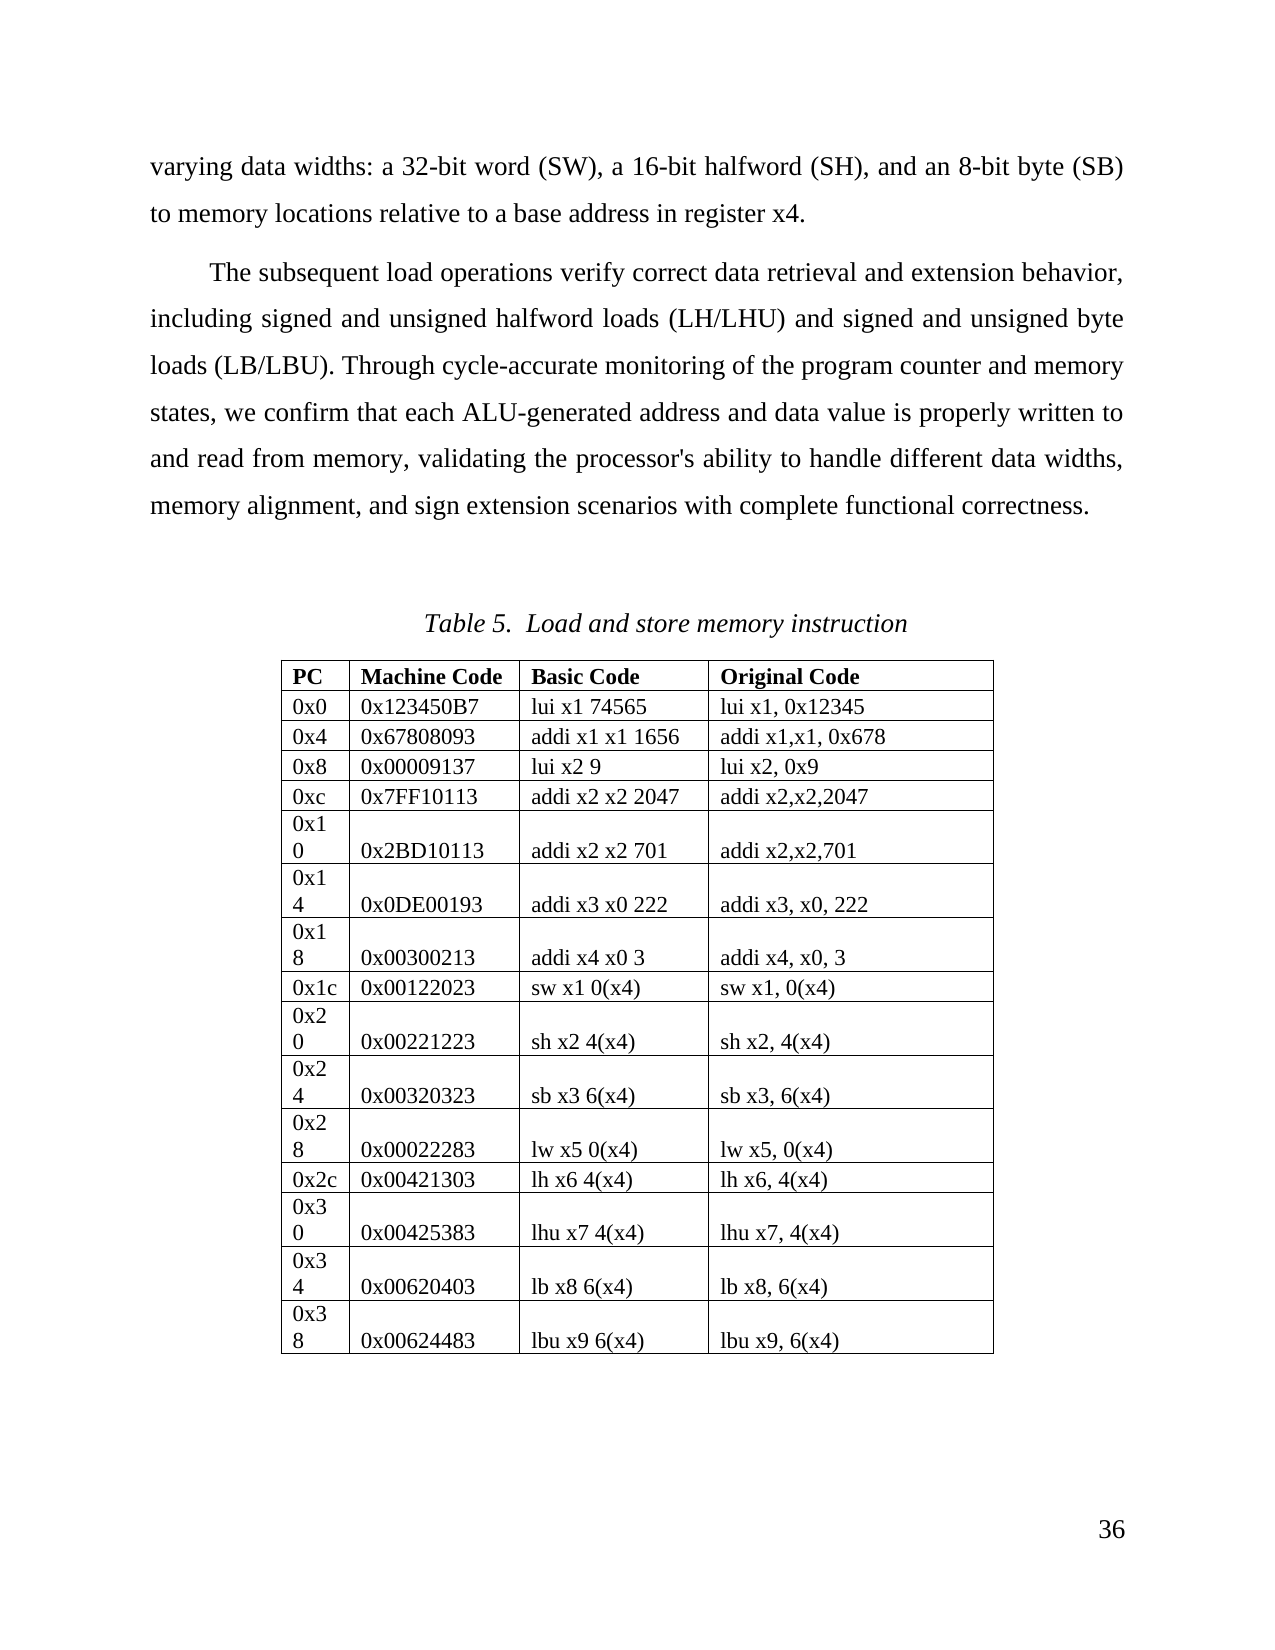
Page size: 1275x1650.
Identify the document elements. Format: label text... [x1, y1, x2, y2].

table_cell 0x123450B7 [350, 691, 519, 719]
table_cell 0x28 [282, 1109, 349, 1162]
table_cell 0x67808093 [350, 721, 519, 749]
table_cell 0x1c [282, 972, 349, 1001]
table_cell lb x8 6(x4) [520, 1247, 708, 1299]
table_cell addi x1 x1 1656 [520, 721, 708, 749]
table_cell addi x4, x0, 3 [709, 918, 993, 971]
table_cell lhu x7, 4(x4) [709, 1193, 993, 1246]
table_cell 0x18 [282, 918, 349, 971]
table_header Original Code [709, 661, 993, 689]
table_cell 0x38 [282, 1301, 349, 1353]
text The subsequent load operations verify correct data retrieval and extension behavior, including signed and unsigned halfword loads (LH/LHU) and signed and unsigned byte loads (LB/LBU). Through cycle-accurate monitoring of the program counter and memory states, we confirm that each ALU-generated address and data value is properly written to and read from memory, validating the processor's ability to handle different data widths, memory alignment, and sign extension scenarios with complete functional correctness. [150, 256, 1125, 520]
text Table . Load and store memory instruction [150, 607, 1125, 639]
table_cell 0x2BD10113 [350, 811, 519, 863]
table_cell lui x1, 0x12345 [709, 691, 993, 719]
table_cell addi x2 x2 2047 [520, 781, 708, 809]
table_cell sw x1 0(x4) [520, 972, 708, 1001]
table_cell 0x0 [282, 691, 349, 719]
table_cell 0x30 [282, 1193, 349, 1246]
table_cell 0x0DE00193 [350, 864, 519, 917]
table_header Machine Code [350, 661, 519, 689]
table_cell 0xc [282, 781, 349, 809]
table_cell 0x00122023 [350, 972, 519, 1001]
table_cell addi x2,x2,701 [709, 811, 993, 863]
table_cell 0x00022283 [350, 1109, 519, 1162]
table_cell 0x00320323 [350, 1056, 519, 1108]
table_cell lbu x9 6(x4) [520, 1301, 708, 1353]
table_cell sb x3, 6(x4) [709, 1056, 993, 1108]
table_cell 0x10 [282, 811, 349, 863]
table_cell sh x2 4(x4) [520, 1002, 708, 1054]
table_cell 0x14 [282, 864, 349, 917]
table_cell sw x1, 0(x4) [709, 972, 993, 1001]
table_cell lbu x9, 6(x4) [709, 1301, 993, 1353]
table_cell 0x8 [282, 751, 349, 779]
table_cell lui x2, 0x9 [709, 751, 993, 779]
table_cell 0x00624483 [350, 1301, 519, 1353]
table_cell 0x2c [282, 1163, 349, 1192]
table_cell 0x00620403 [350, 1247, 519, 1299]
table_cell addi x2 x2 701 [520, 811, 708, 863]
table_cell 0x00421303 [350, 1163, 519, 1192]
table_cell addi x4 x0 3 [520, 918, 708, 971]
table_cell 0x00425383 [350, 1193, 519, 1246]
table_cell addi x3 x0 222 [520, 864, 708, 917]
table_cell lhu x7 4(x4) [520, 1193, 708, 1246]
table_cell sh x2, 4(x4) [709, 1002, 993, 1054]
table_cell lh x6 4(x4) [520, 1163, 708, 1192]
table_cell sb x3 6(x4) [520, 1056, 708, 1108]
table_cell addi x3, x0, 222 [709, 864, 993, 917]
table_cell 0x00221223 [350, 1002, 519, 1054]
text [150, 150, 1125, 228]
table_cell 0x24 [282, 1056, 349, 1108]
table_cell 0x00300213 [350, 918, 519, 971]
table_cell lb x8, 6(x4) [709, 1247, 993, 1299]
table_cell lw x5, 0(x4) [709, 1109, 993, 1162]
table_cell addi x2,x2,2047 [709, 781, 993, 809]
table_cell lui x1 74565 [520, 691, 708, 719]
table_cell addi x1,x1, 0x678 [709, 721, 993, 749]
table_cell lw x5 0(x4) [520, 1109, 708, 1162]
table_cell 0x00009137 [350, 751, 519, 779]
table_cell lh x6, 4(x4) [709, 1163, 993, 1192]
table_cell 0x20 [282, 1002, 349, 1054]
table_cell 0x4 [282, 721, 349, 749]
table_header Basic Code [520, 661, 708, 689]
table_cell lui x2 9 [520, 751, 708, 779]
table_cell 0x7FF10113 [350, 781, 519, 809]
table_header PC [282, 661, 349, 689]
table_cell 0x34 [282, 1247, 349, 1299]
